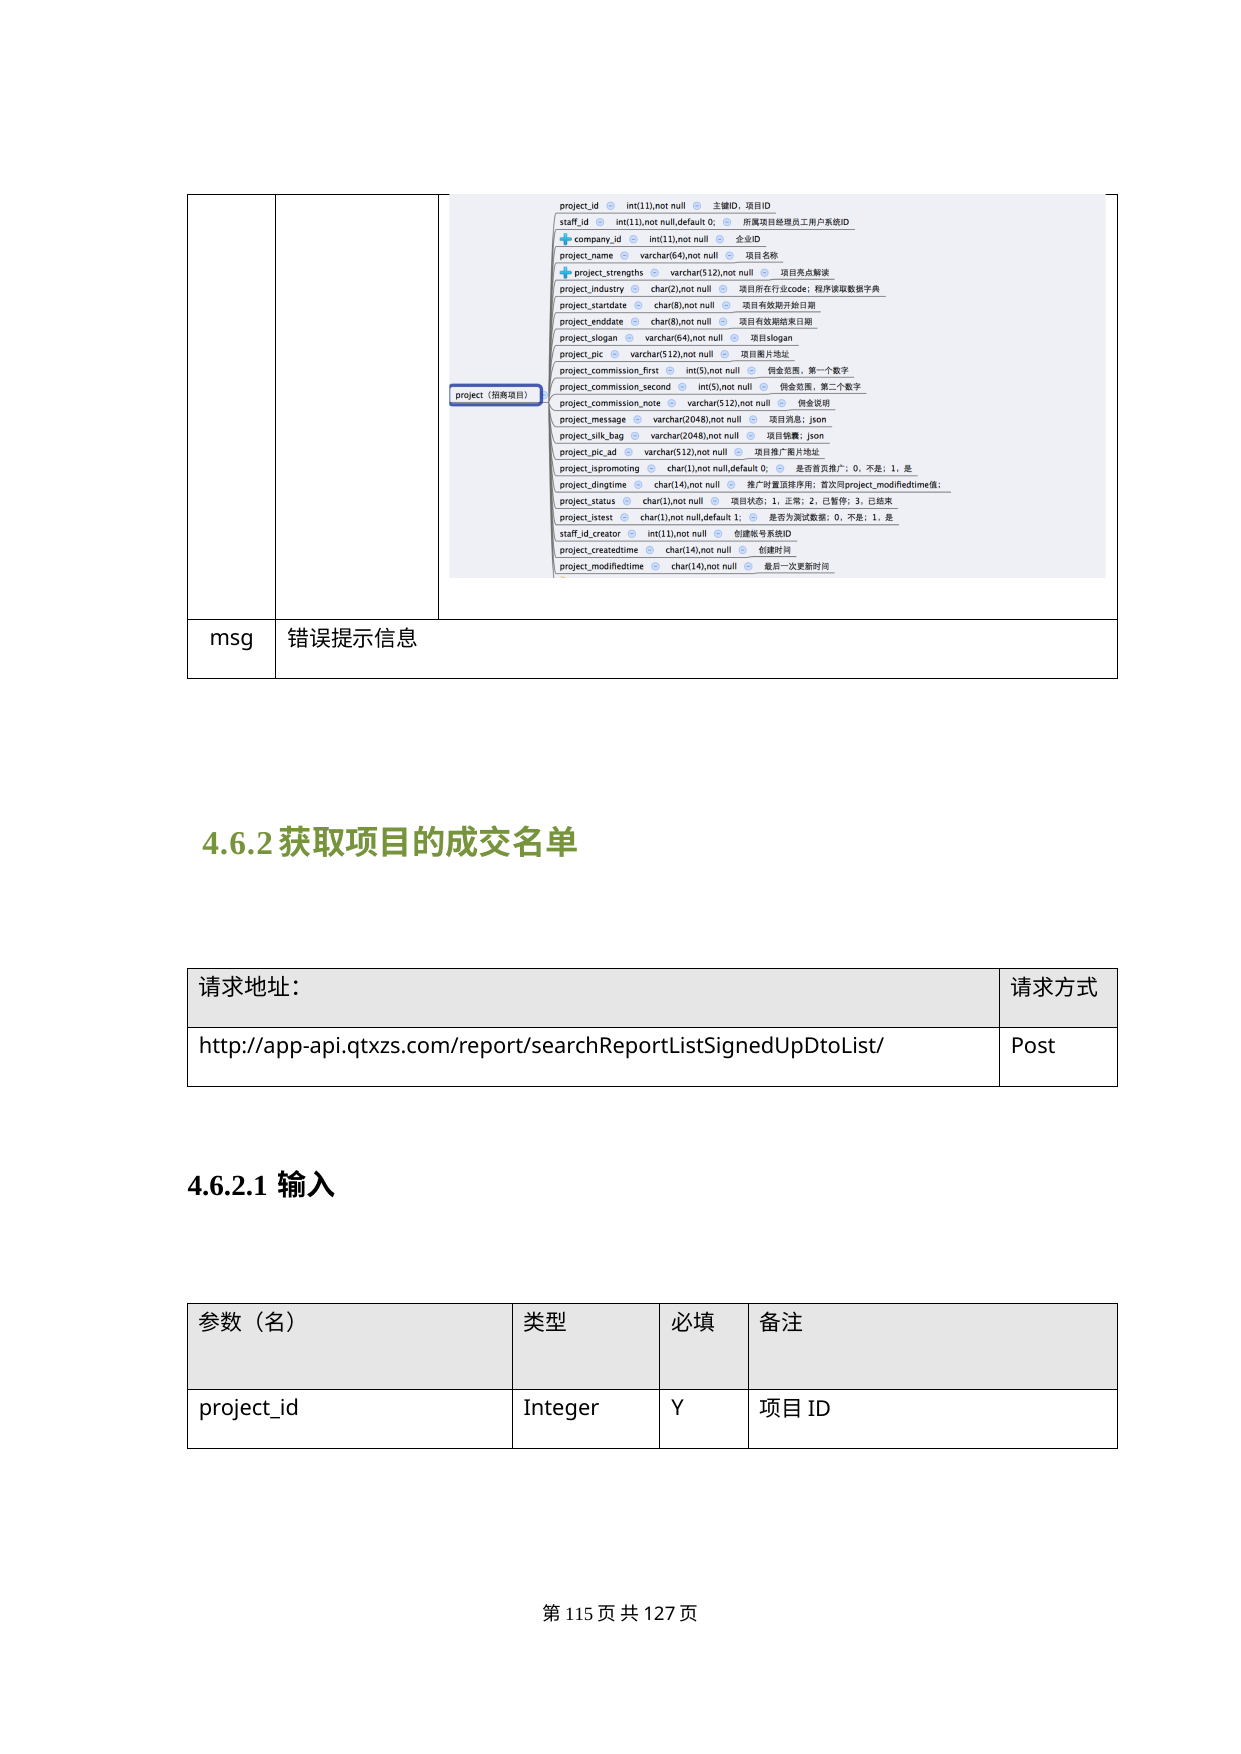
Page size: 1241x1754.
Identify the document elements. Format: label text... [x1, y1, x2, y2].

subtitle 获取项目的成交名单 [202, 806, 1053, 873]
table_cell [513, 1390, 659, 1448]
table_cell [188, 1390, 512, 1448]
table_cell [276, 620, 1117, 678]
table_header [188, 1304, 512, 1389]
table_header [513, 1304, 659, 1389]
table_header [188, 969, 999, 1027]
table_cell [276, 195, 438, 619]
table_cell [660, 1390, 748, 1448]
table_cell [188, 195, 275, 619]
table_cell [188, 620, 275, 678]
picture [449, 194, 1106, 578]
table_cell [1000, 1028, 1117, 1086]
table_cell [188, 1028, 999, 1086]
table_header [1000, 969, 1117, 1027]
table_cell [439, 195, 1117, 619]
subtitle 输入 [187, 1149, 1053, 1216]
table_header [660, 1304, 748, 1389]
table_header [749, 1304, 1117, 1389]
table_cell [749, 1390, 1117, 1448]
